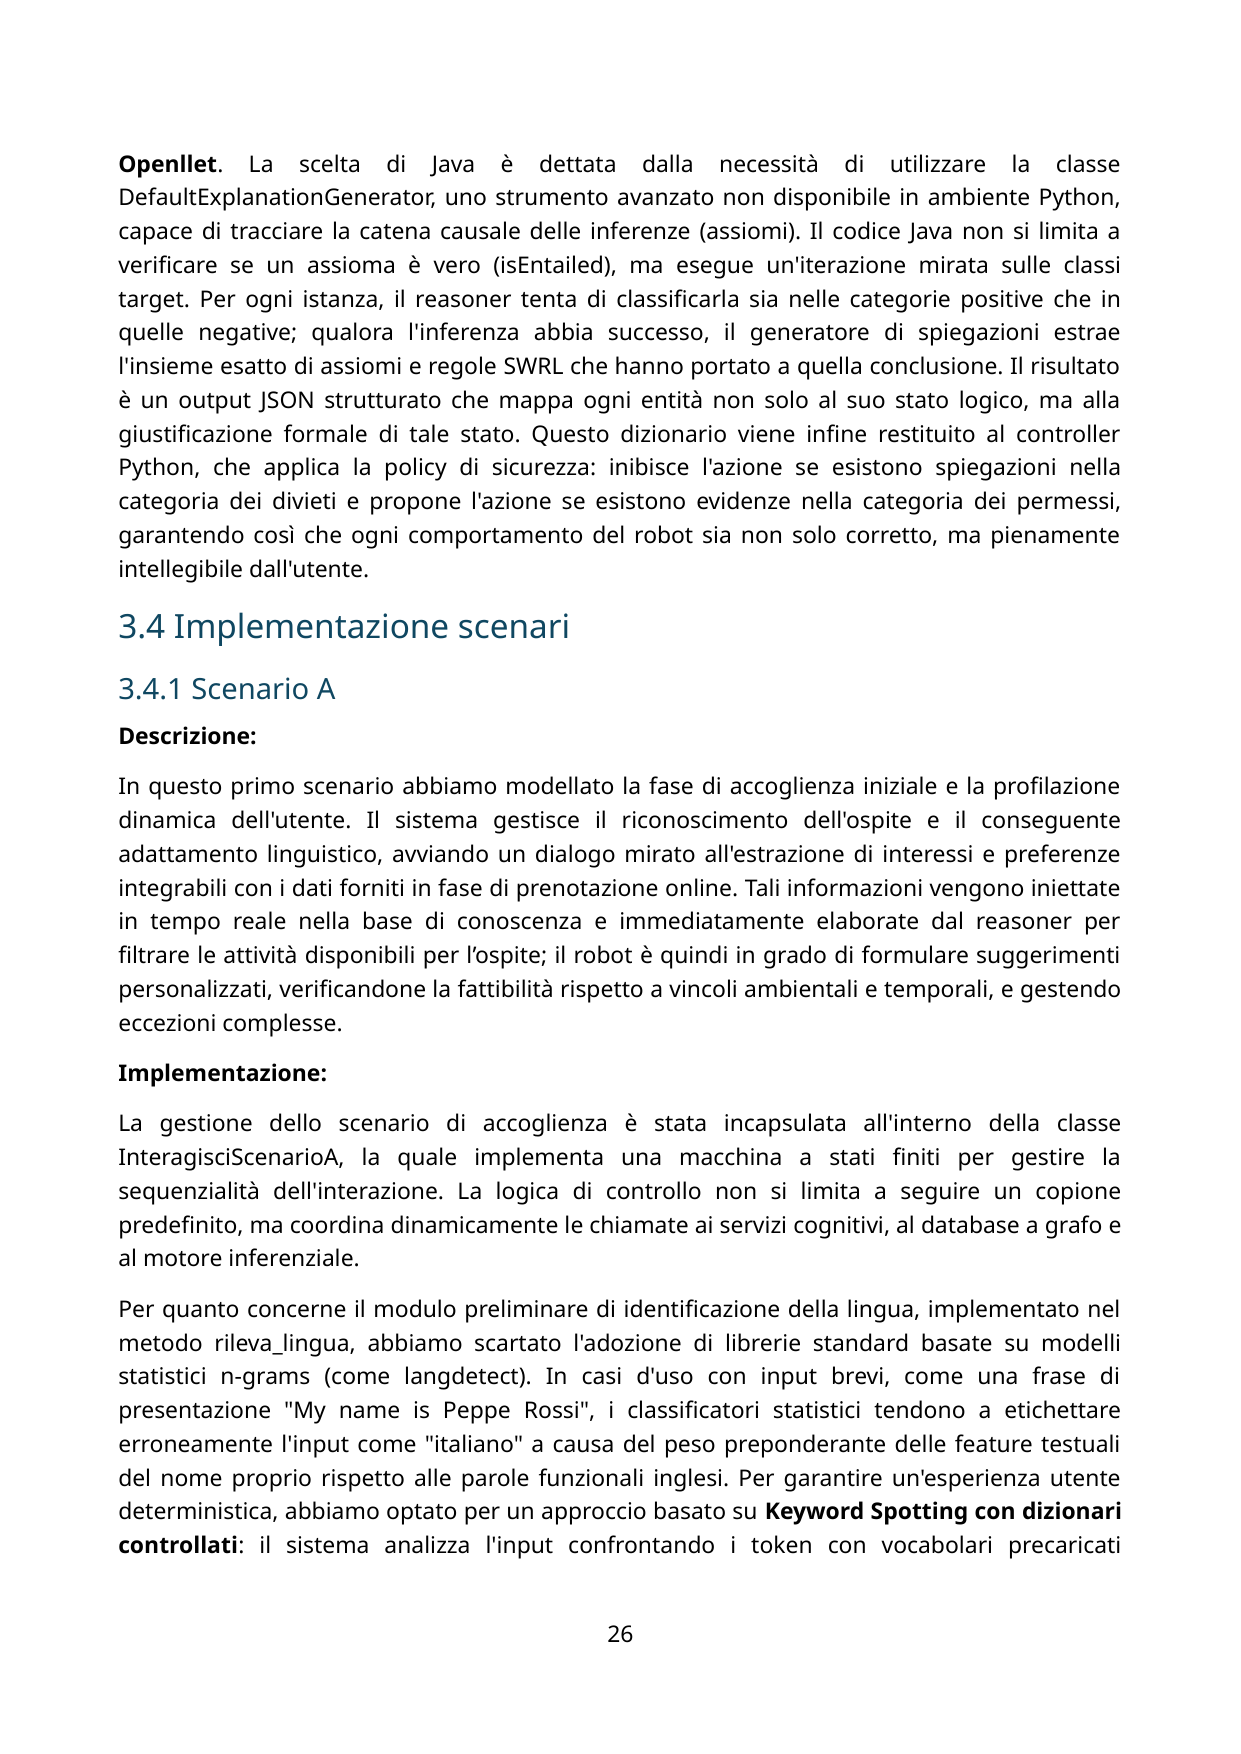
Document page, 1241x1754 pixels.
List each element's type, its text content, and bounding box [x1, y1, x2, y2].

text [118, 1293, 1122, 1560]
text La gestione dello scenario di accoglienza è stata incapsulata all'interno della classe InteragisciScenarioA, la quale implementa una macchina a stati finiti per gestire la sequenzialità dell'interazione. La logica di controllo non si limita a seguire un copione predefinito, ma coordina dinamicamente le chiamate ai servizi cognitivi, al database a grafo e al motore inferenziale. [118, 1107, 1122, 1273]
text In questo primo scenario abbiamo modellato la fase di accoglienza iniziale e la profilazione dinamica dell'utente. Il sistema gestisce il riconoscimento dell'ospite e il conseguente adattamento linguistico, avviando un dialogo mirato all'estrazione di interessi e preferenze integrabili con i dati forniti in fase di prenotazione online. Tali informazioni vengono iniettate in tempo reale nella base di conoscenza e immediatamente elaborate dal reasoner per filtrare le attività disponibili per l’ospite; il robot è quindi in grado di formulare suggerimenti personalizzati, verificandone la fattibilità rispetto a vincoli ambientali e temporali, e gestendo eccezioni complesse. [118, 770, 1122, 1038]
subtitle 3.4.1 Scenario A [118, 669, 1122, 708]
subtitle 3.4 Implementazione scenari [118, 603, 1122, 648]
text Implementazione: [118, 1057, 1122, 1088]
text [118, 148, 1122, 584]
text Descrizione: [118, 720, 1122, 751]
